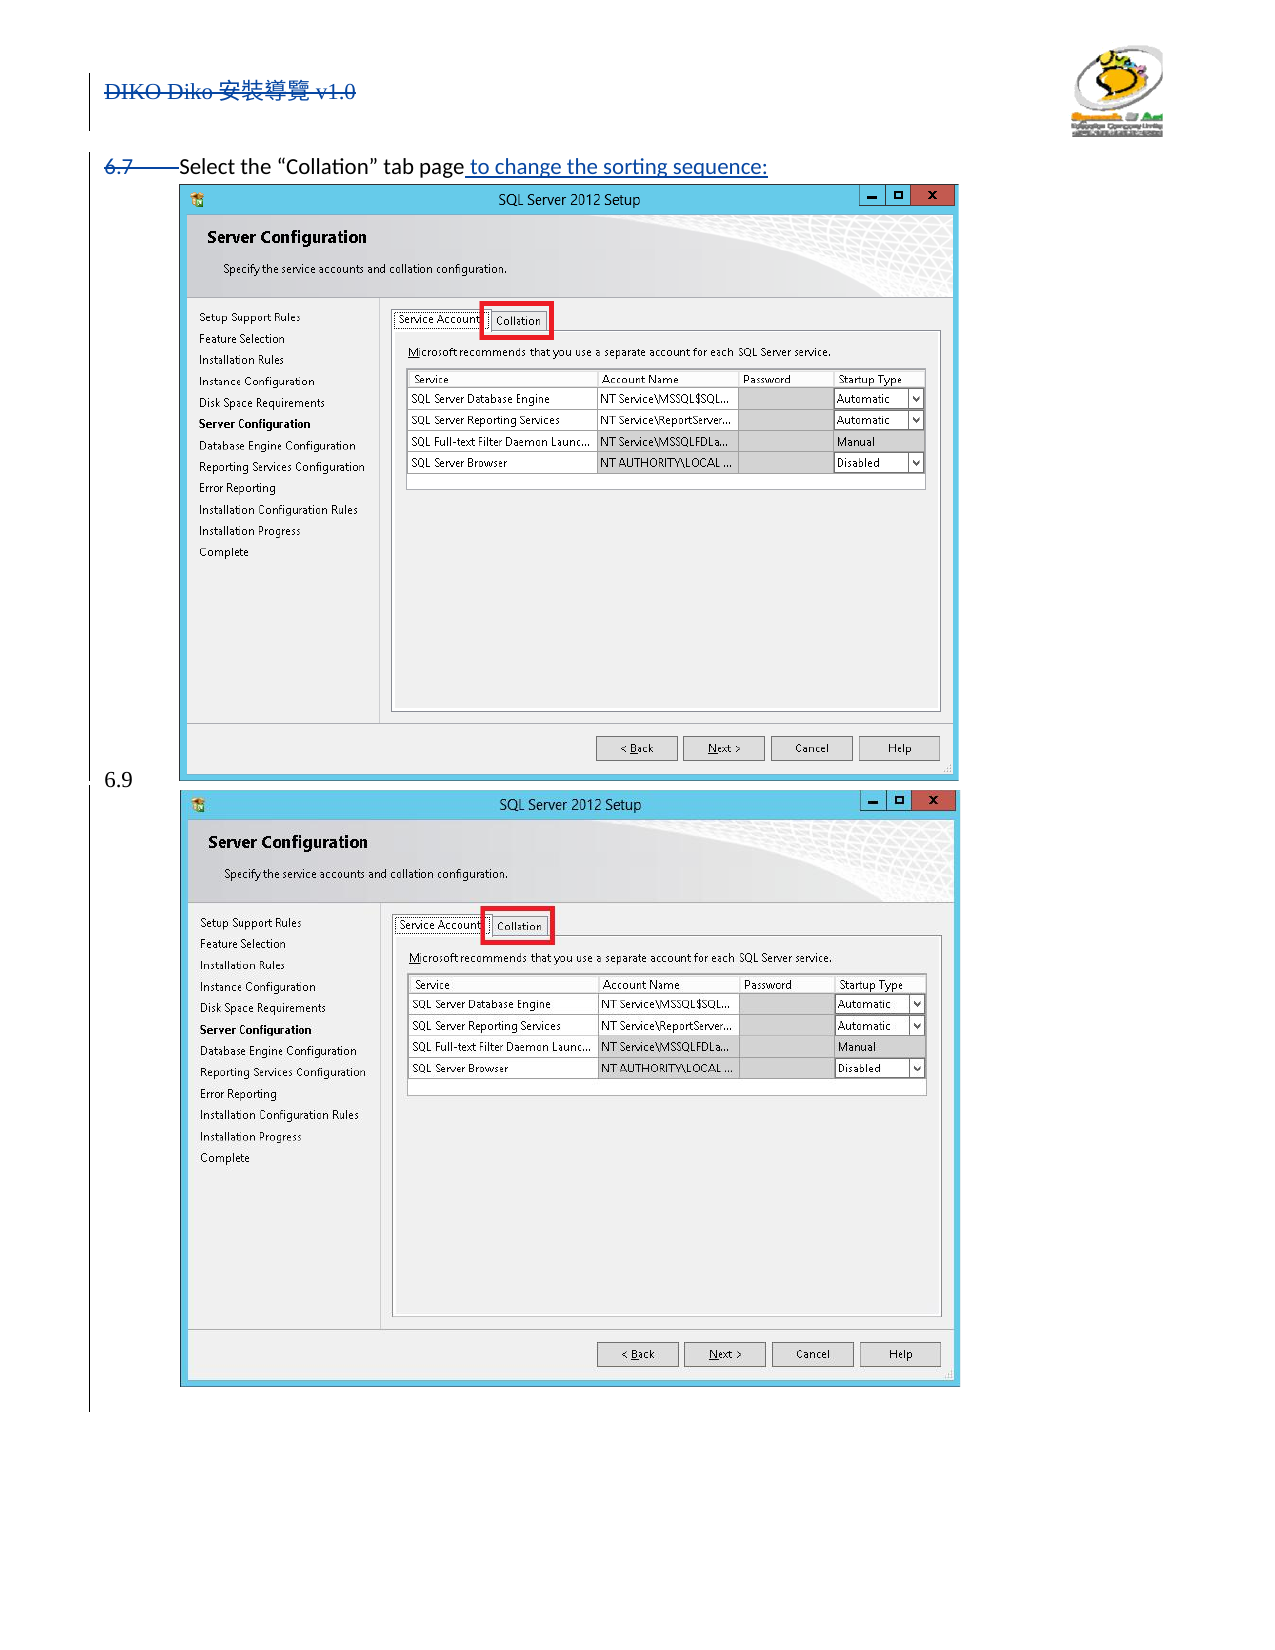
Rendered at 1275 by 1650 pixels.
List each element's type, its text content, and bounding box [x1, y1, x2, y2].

picture [1068, 42, 1163, 137]
subtitle Select the “Collation” tab page [104, 152, 1125, 781]
picture [180, 790, 960, 1387]
